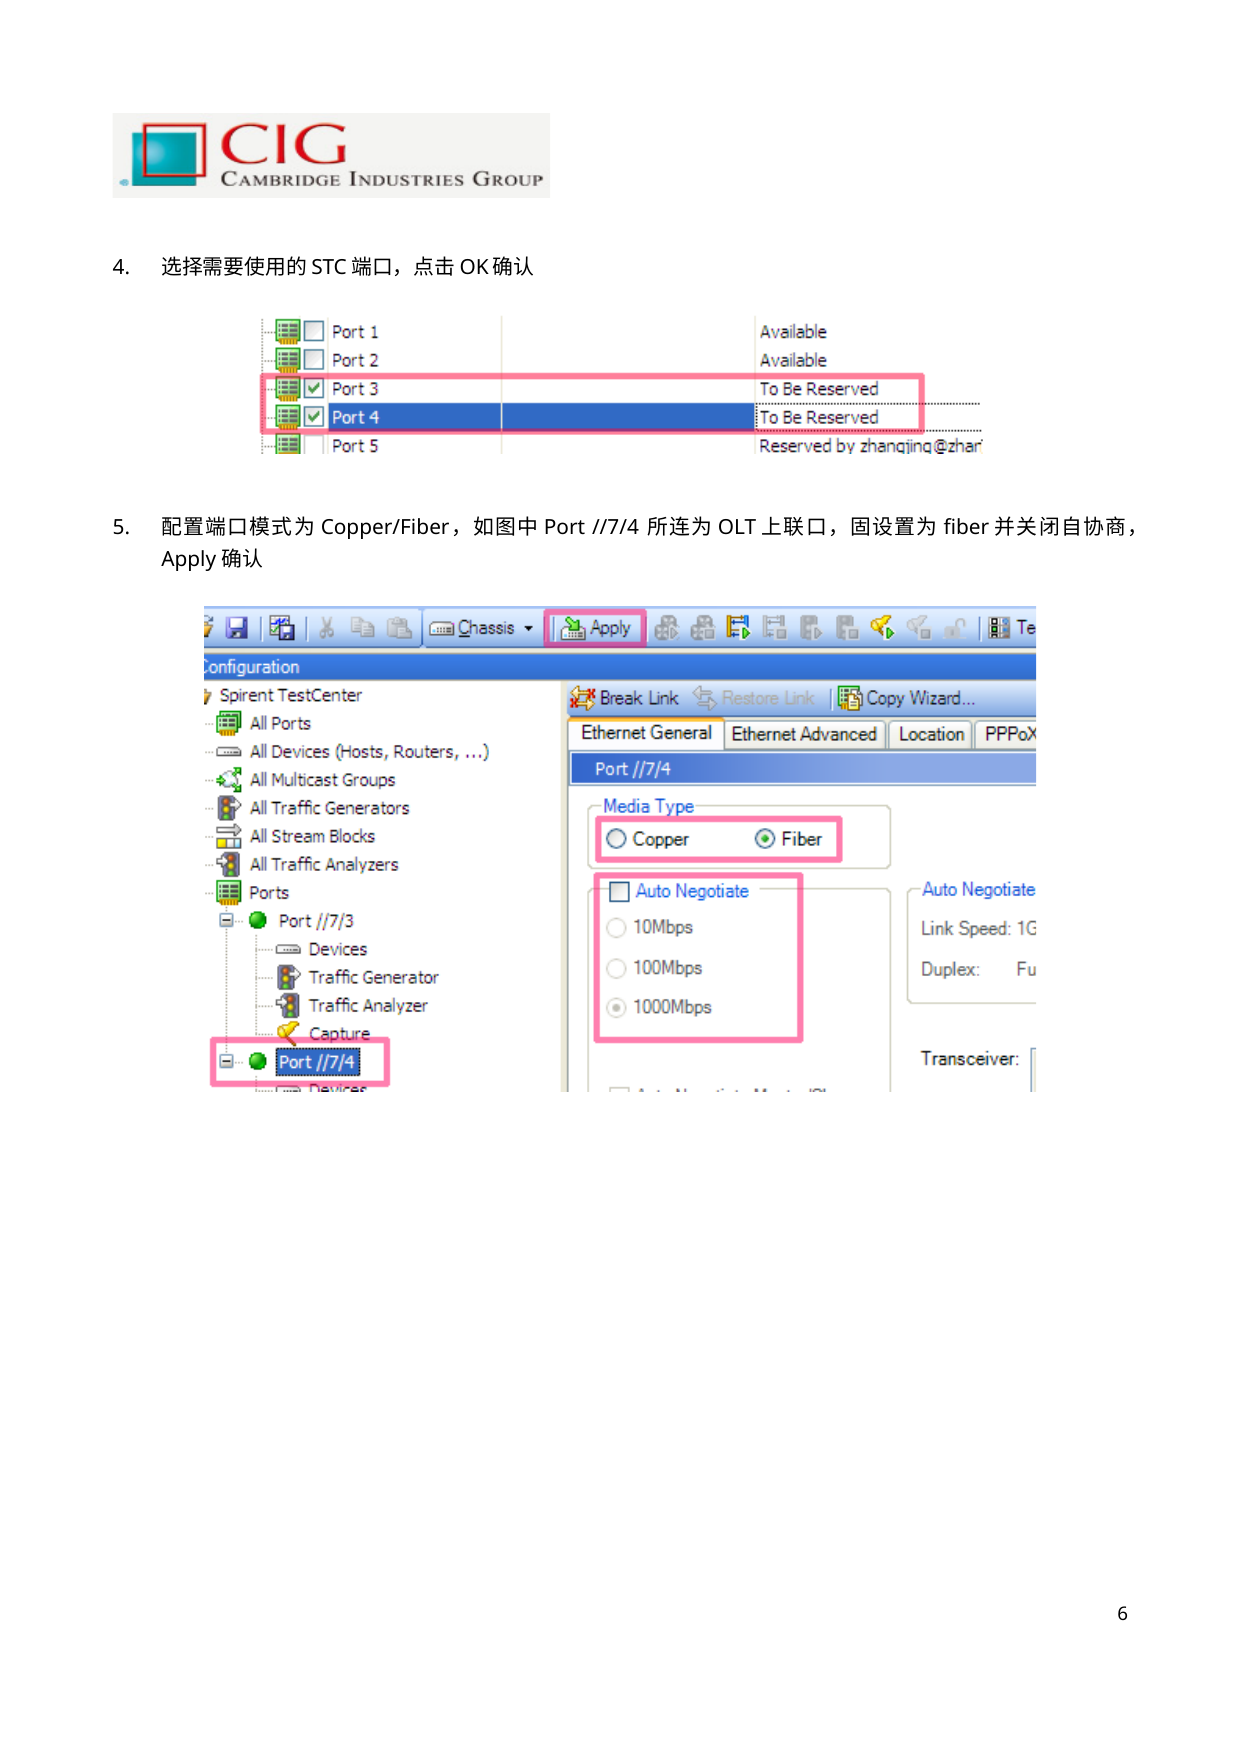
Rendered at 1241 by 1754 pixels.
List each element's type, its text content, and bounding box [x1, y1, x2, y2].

picture [112, 113, 550, 198]
picture [257, 314, 983, 454]
list 配置端口模式为Copper/Fiber，如图中Port //7/4 所连为OLT上联口，固设置为fiber并关闭自协商，Apply 确认 [112, 509, 1128, 574]
picture [204, 606, 1037, 1092]
list 选择需要使用的STC端口，点击OK确认 [112, 249, 1128, 282]
